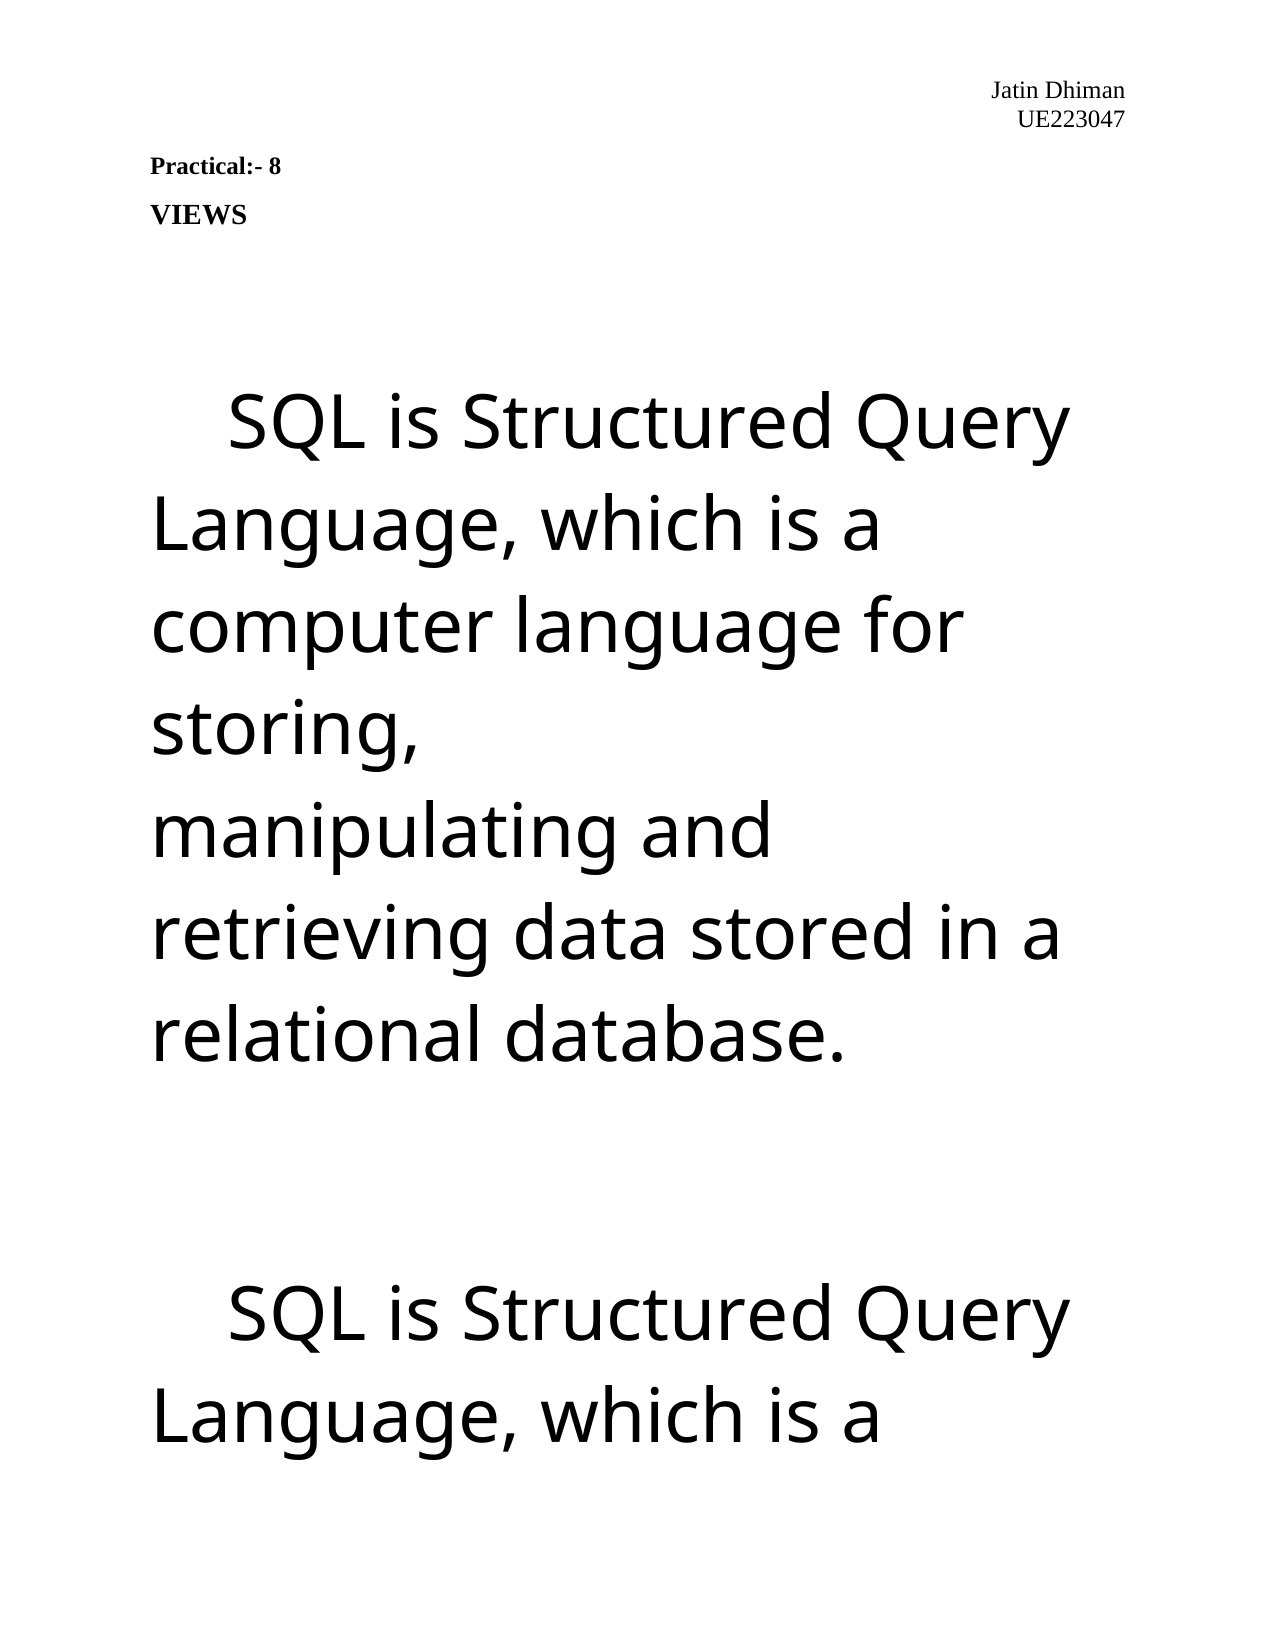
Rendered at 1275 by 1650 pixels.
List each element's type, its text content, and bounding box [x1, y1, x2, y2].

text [150, 1260, 1125, 1464]
text VIEWS [150, 197, 1125, 231]
text SQL is Structured Query Language, which is a computer language for storing, [150, 368, 1125, 777]
text Practical:- 8 [150, 151, 1125, 180]
text manipulating and retrieving data stored in a relational database. [150, 777, 1125, 1083]
